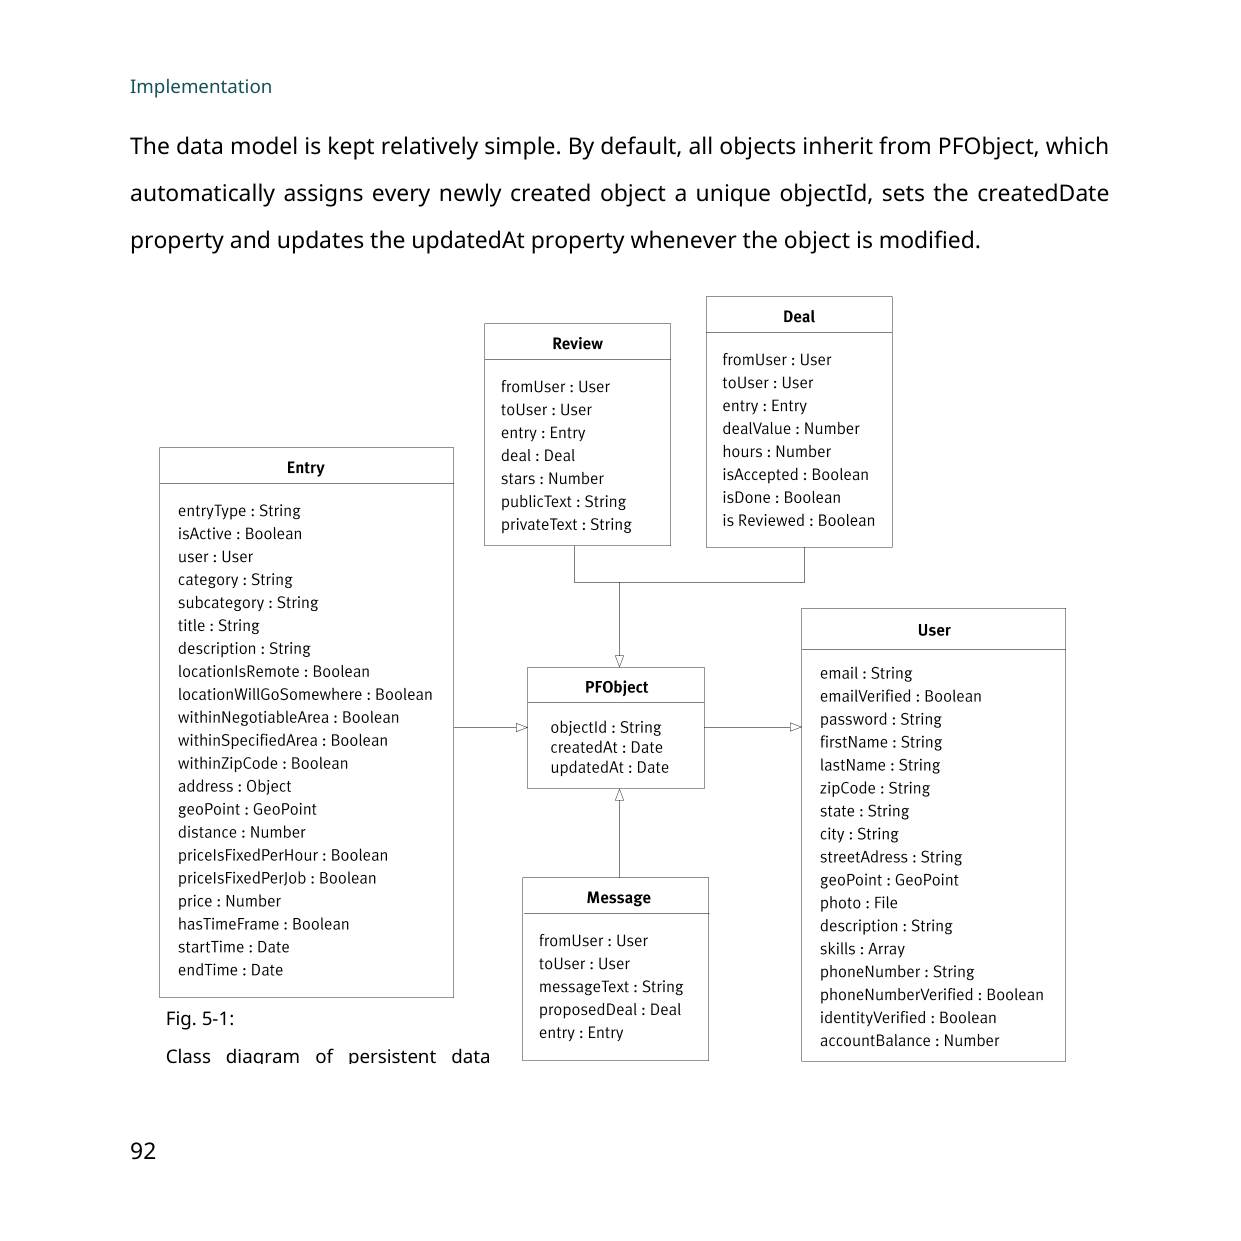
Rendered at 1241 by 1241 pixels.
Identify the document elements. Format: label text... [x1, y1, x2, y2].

picture [129, 270, 1109, 1066]
text The data model is kept relatively simple. By default, all objects inherit from PFObject, which automatically assigns every newly created object a unique objectId, sets the createdDate property and updates the updatedAt property whenever the object is modified. [130, 130, 1110, 255]
